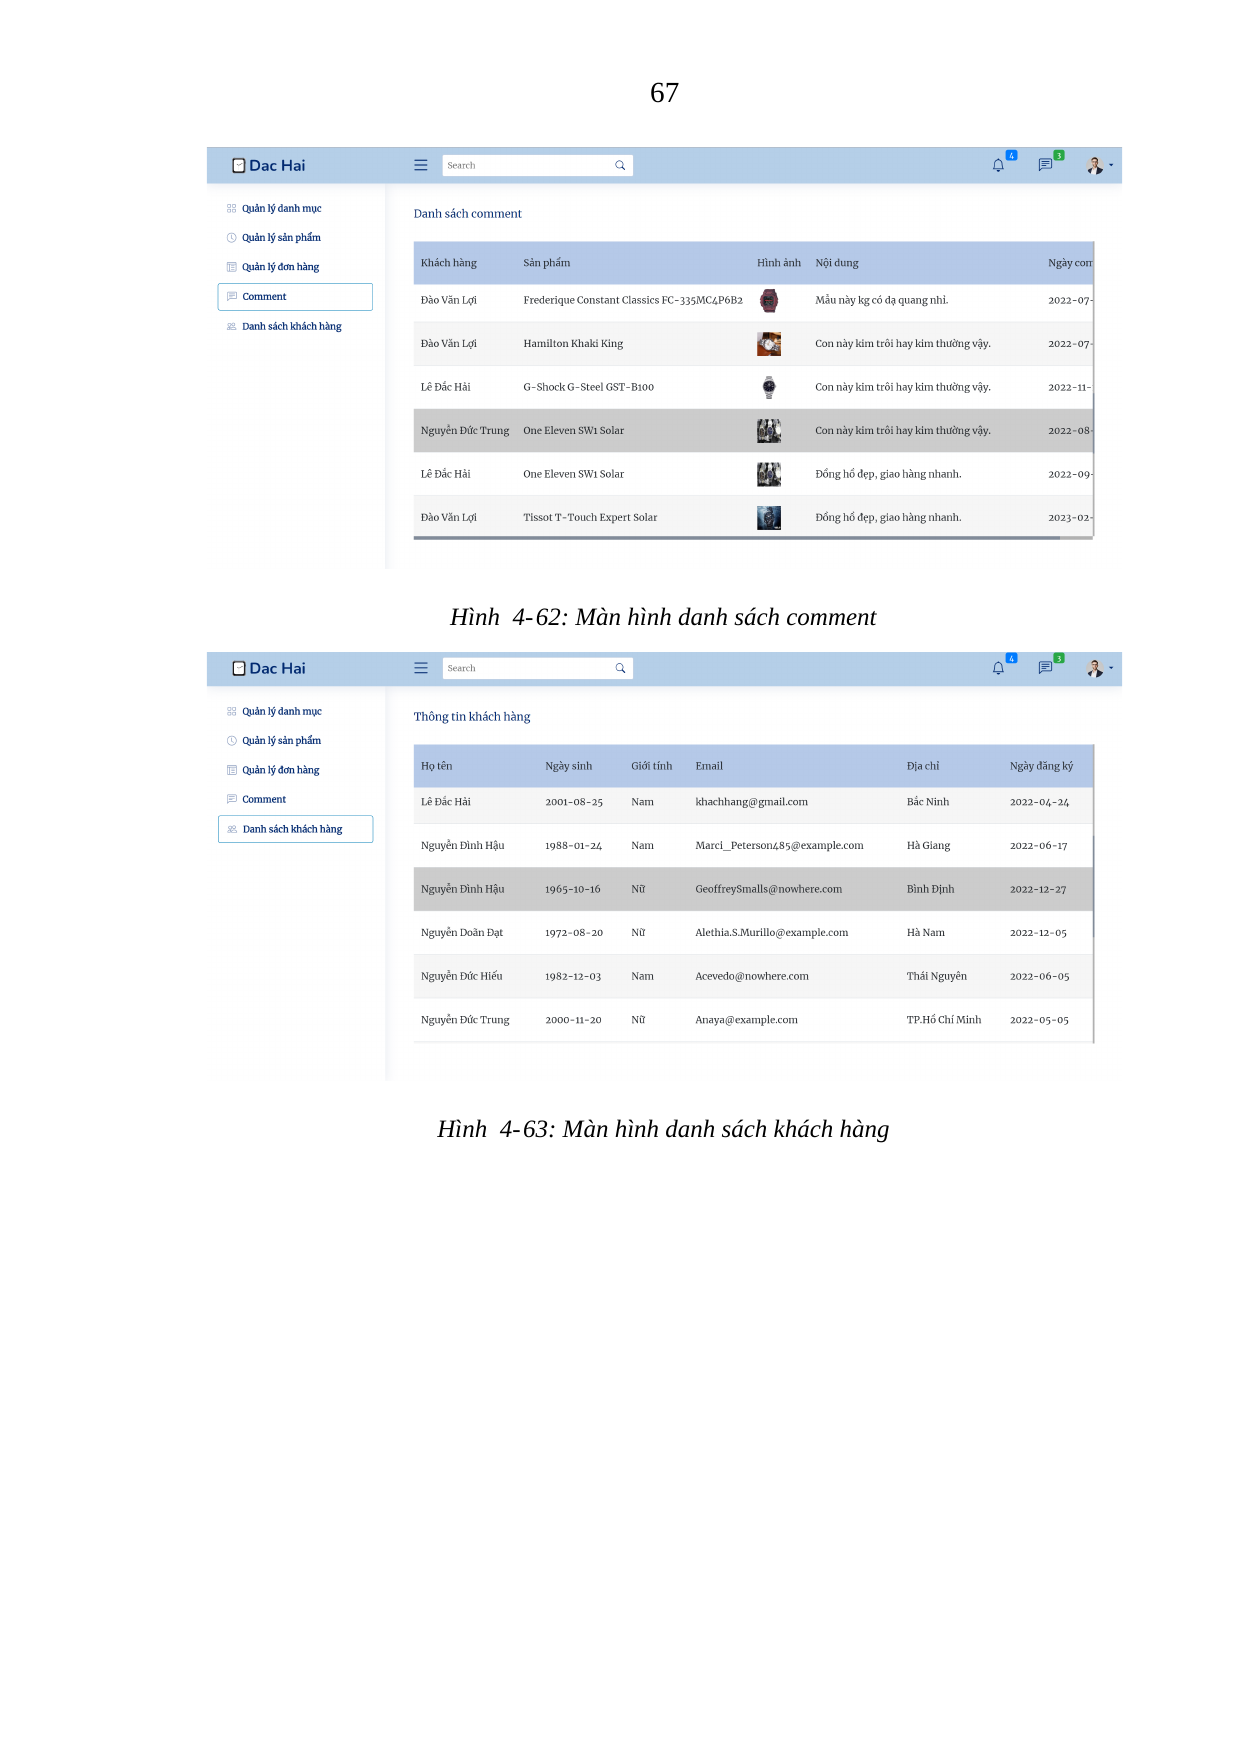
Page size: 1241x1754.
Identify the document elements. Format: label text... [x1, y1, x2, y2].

picture [206, 652, 1123, 1081]
picture [206, 147, 1123, 569]
